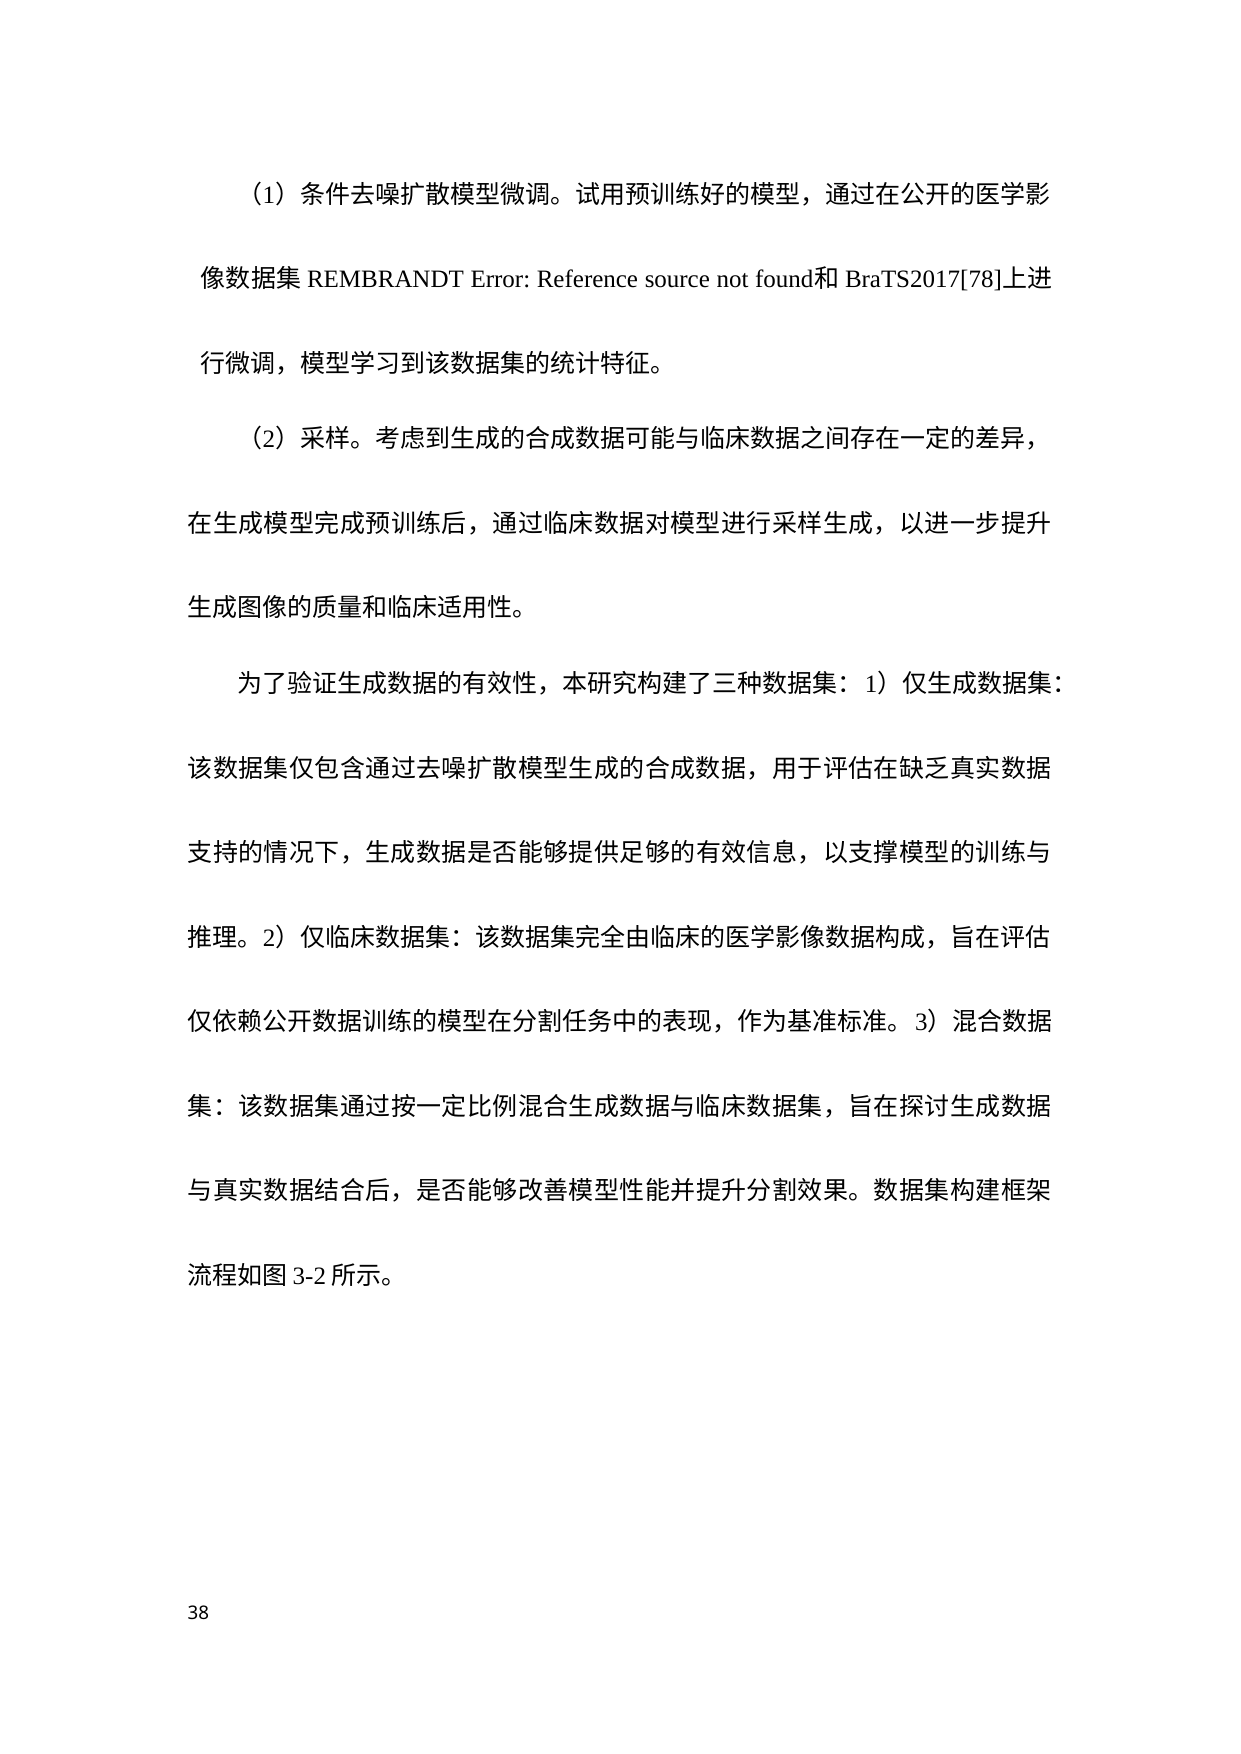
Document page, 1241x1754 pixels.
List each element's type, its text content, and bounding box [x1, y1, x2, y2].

text （2）采样。考虑到生成的合成数据可能与临床数据之间存在一定的差异，在生成模型完成预训练后，通过临床数据对模型进行采样生成，以进一步提升生成图像的质量和临床适用性。 [187, 404, 1053, 638]
text 为了验证生成数据的有效性，本研究构建了三种数据集：1）仅生成数据集：该数据集仅包含通过去噪扩散模型生成的合成数据，用于评估在缺乏真实数据支持的情况下，生成数据是否能够提供足够的有效信息，以支撑模型的训练与推理。2）仅临床数据集：该数据集完全由临床的医学影像数据构成，旨在评估仅依赖公开数据训练的模型在分割任务中的表现，作为基准标准。3）混合数据集：该数据集通过按一定比例混合生成数据与临床数据集，旨在探讨生成数据与真实数据结合后，是否能够改善模型性能并提升分割效果。数据集构建框架流程如图3-2所示。 [187, 649, 1053, 1306]
